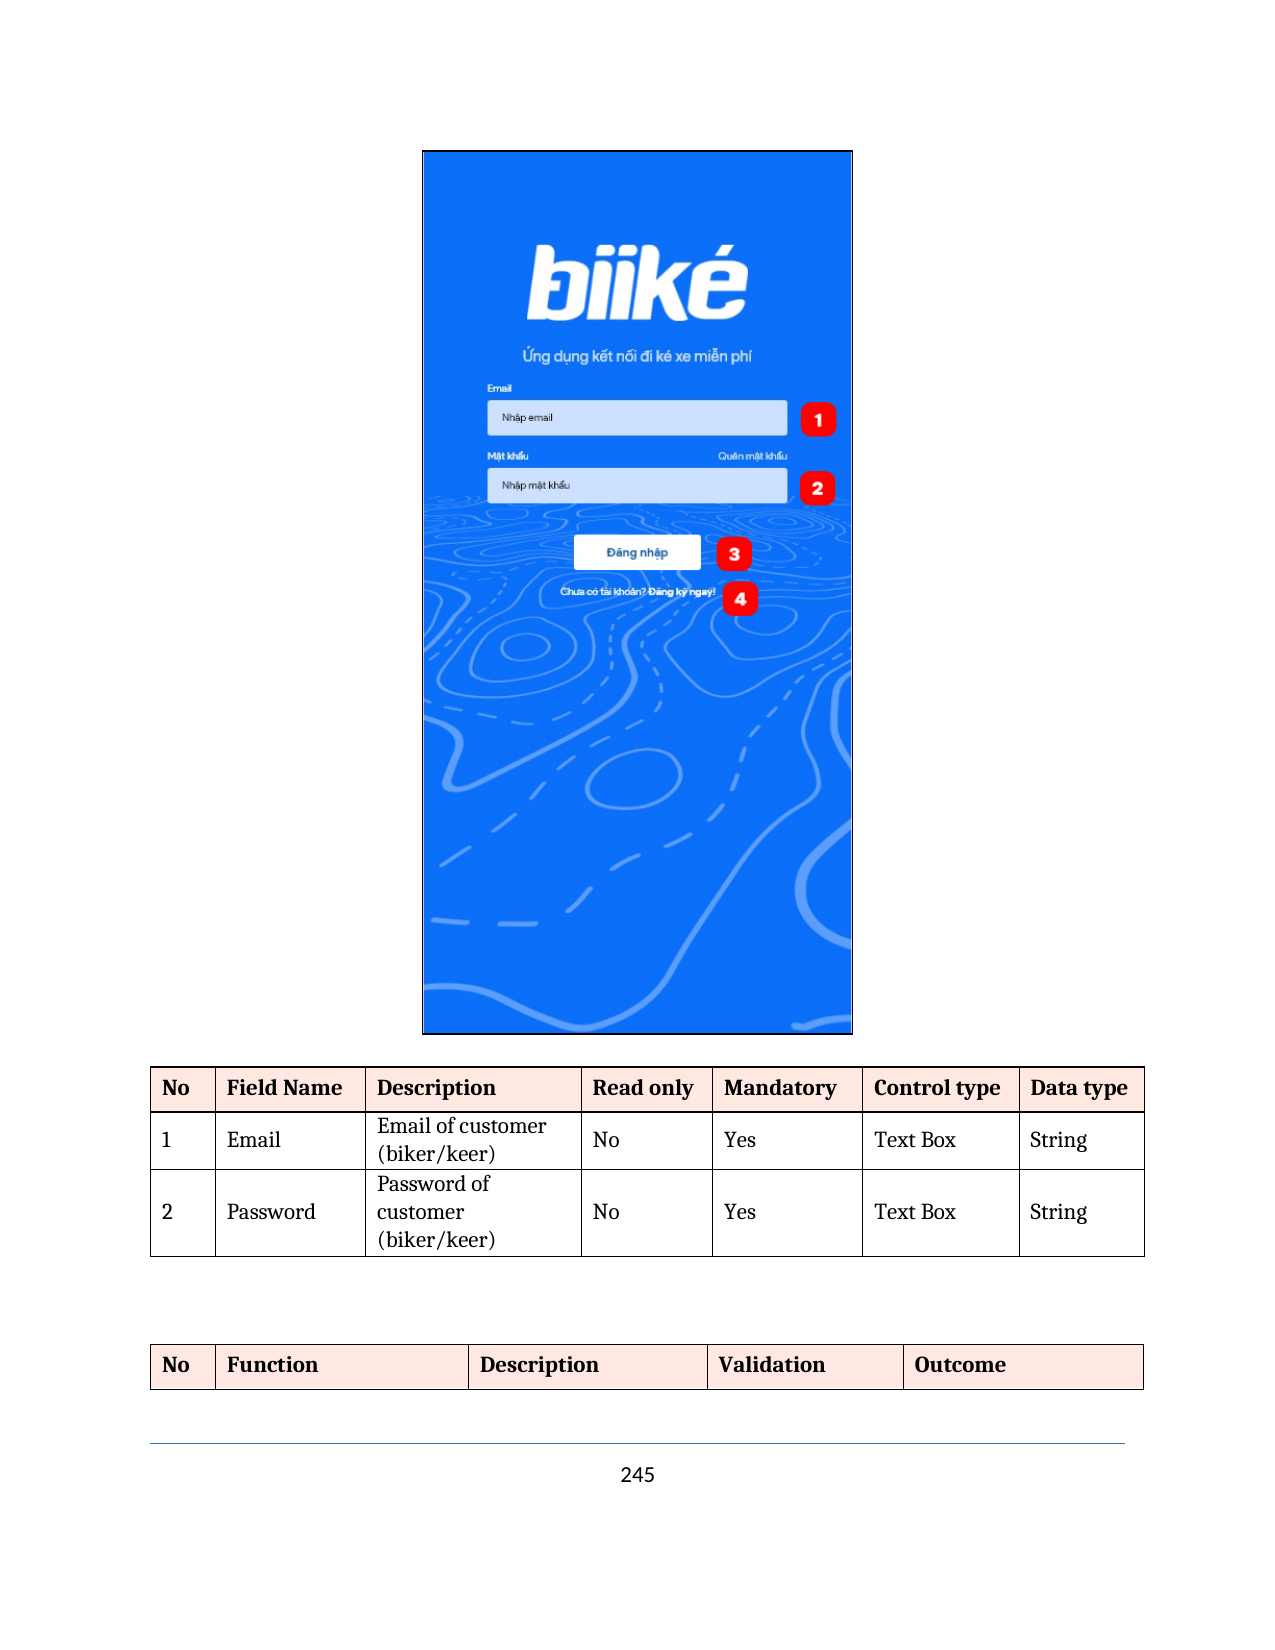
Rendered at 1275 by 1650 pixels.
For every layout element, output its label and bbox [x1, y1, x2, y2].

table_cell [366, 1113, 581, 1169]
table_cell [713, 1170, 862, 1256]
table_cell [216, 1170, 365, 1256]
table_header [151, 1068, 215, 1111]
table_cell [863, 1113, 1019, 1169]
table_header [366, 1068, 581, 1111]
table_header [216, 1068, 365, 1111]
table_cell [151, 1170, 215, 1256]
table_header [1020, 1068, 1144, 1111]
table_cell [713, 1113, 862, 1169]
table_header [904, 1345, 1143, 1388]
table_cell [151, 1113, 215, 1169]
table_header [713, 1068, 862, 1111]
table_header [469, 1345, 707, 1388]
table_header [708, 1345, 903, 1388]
picture [423, 152, 852, 1033]
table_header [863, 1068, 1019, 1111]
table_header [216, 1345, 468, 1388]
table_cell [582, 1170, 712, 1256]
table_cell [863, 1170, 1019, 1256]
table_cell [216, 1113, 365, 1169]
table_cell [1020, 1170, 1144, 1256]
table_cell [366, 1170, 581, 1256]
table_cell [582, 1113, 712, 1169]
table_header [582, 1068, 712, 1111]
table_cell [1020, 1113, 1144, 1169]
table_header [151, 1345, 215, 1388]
